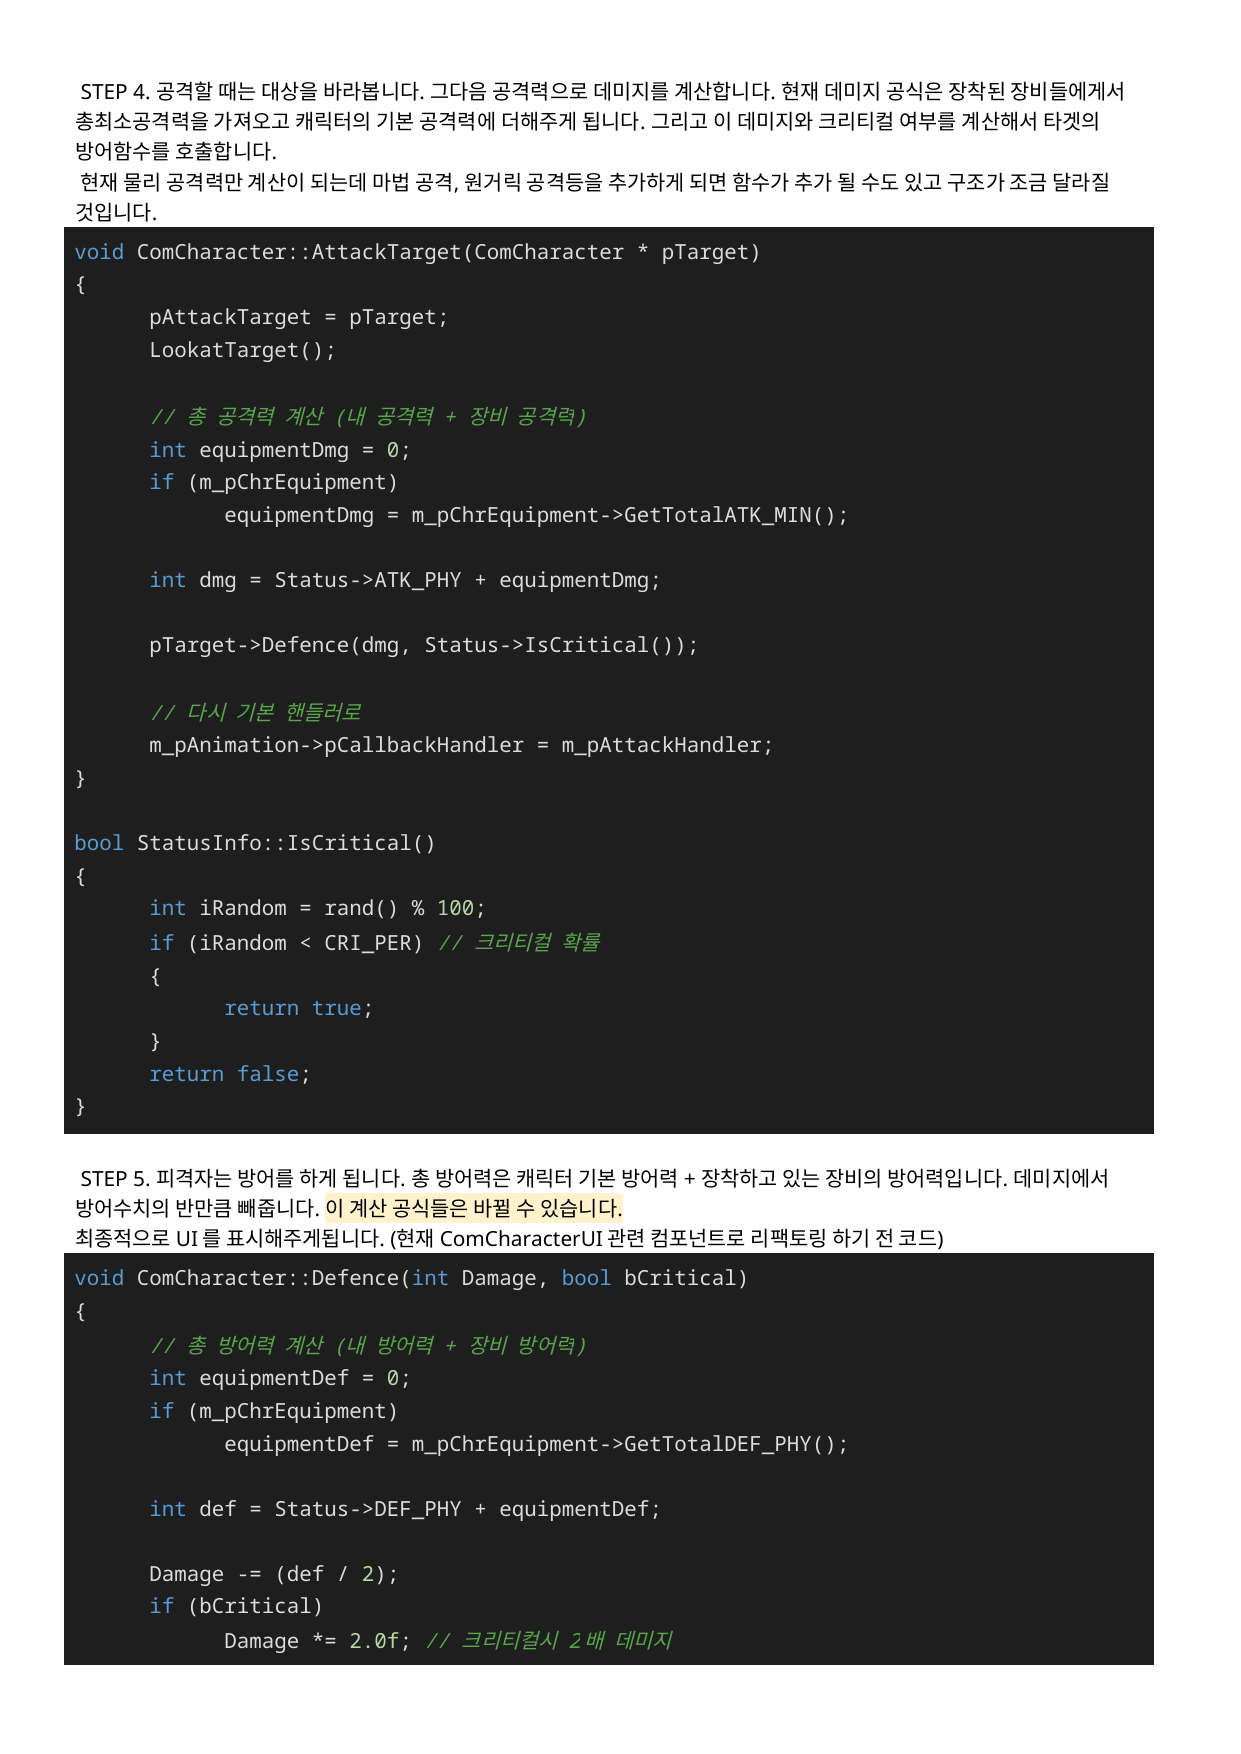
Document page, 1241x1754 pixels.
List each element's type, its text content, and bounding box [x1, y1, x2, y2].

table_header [64, 1253, 1154, 1665]
table_header void ComCharacter::AttackTarget(ComCharacter * pTarget) { pAttackTarget = pTarget; LookatTarget(); // 총 공격력 계산 (내 공격력 + 장비 공격력) int equipmentDmg = 0; if (m_pChrEquipment) equipmentDmg = m_pChrEquipment->GetTotalATK_MIN(); int dmg = Status->ATK_PHY + equipmentDmg; pTarget->Defence(dmg, Status->IsCritical()); // 다시 기본 핸들러로 m_pAnimation->pCallbackHandler = m_pAttackHandler; } bool StatusInfo::IsCritical() { int iRandom = rand() % 100; if (iRandom < CRI_PER) // 크리티컬 확률 { return true; } return false; } [64, 227, 1154, 1134]
text 최종적으로 UI를 표시해주게됩니다. (현재 ComCharacterUI관련 컴포넌트로 리팩토링 하기 전 코드) [75, 1223, 1165, 1253]
text STEP 5. 피격자는 방어를 하게 됩니다. 총 방어력은 캐릭터 기본 방어력 + 장착하고 있는 장비의 방어력입니다. 데미지에서 방어수치의 반만큼 빼줍니다. 이 계산 공식들은 바뀔 수 있습니다. [75, 1162, 1165, 1223]
text 현재 물리 공격력만 계산이 되는데 마법 공격, 원거릭 공격등을 추가하게 되면 함수가 추가 될 수도 있고 구조가 조금 달라질 것입니다. [75, 166, 1165, 227]
text STEP 4. 공격할 때는 대상을 바라봅니다. 그다음 공격력으로 데미지를 계산합니다. 현재 데미지 공식은 장착된 장비들에게서 총최소공격력을 가져오고 캐릭터의 기본 공격력에 더해주게 됩니다. 그리고 이 데미지와 크리티컬 여부를 계산해서 타겟의 방어함수를 호출합니다. [75, 75, 1165, 166]
